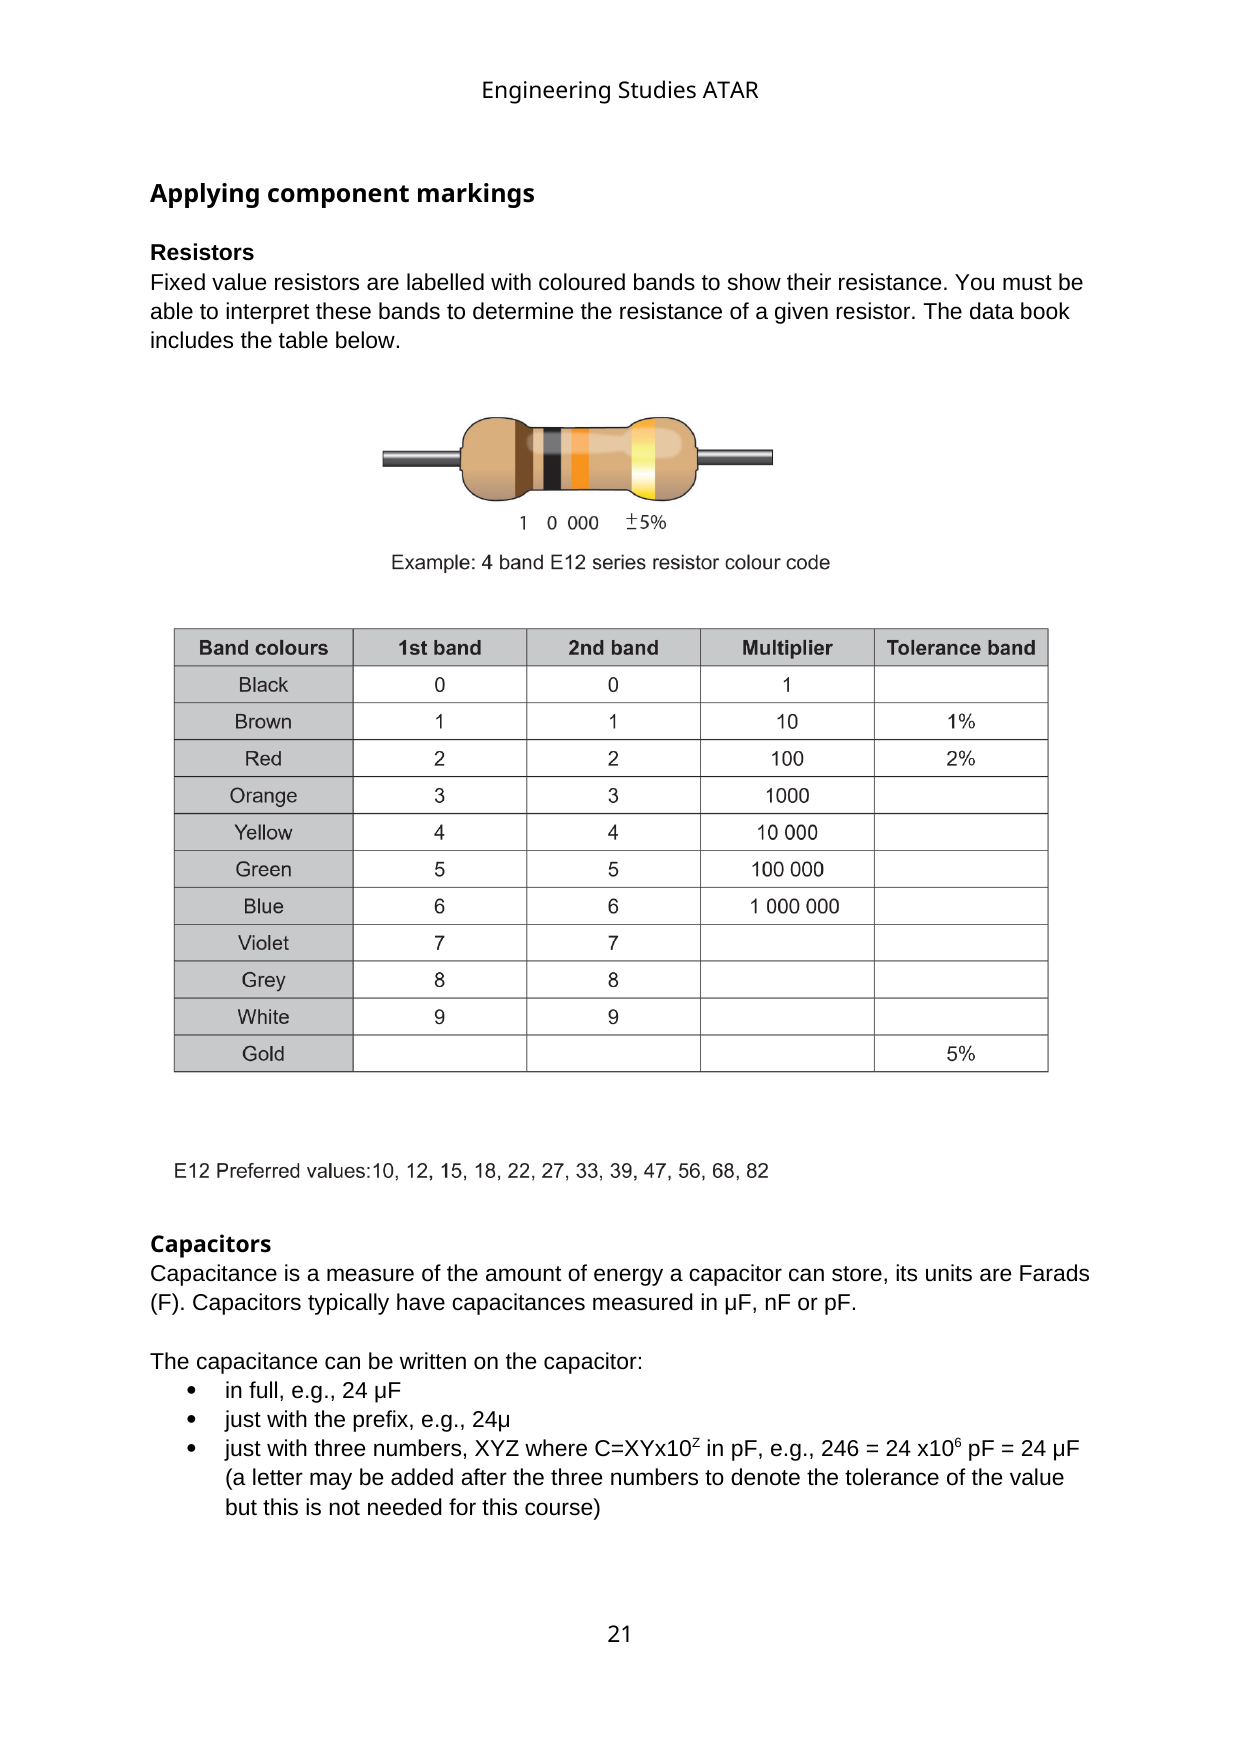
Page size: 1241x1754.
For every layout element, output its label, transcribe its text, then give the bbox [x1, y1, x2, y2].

text Capacitors [150, 1229, 1090, 1258]
list just with three numbers, XYZ where C=XYx10Z in pF, e.g., 246 = 24 x106 pF = 24 μF [187, 1433, 1090, 1462]
list (a letter may be added after the three numbers to denote the tolerance of the value but this is not needed for this course) [225, 1462, 1090, 1521]
text Fixed value resistors are labelled with coloured bands to show their resistance. You must be able to interpret these bands to determine the resistance of a given resistor. The data book includes the table below. [150, 267, 1090, 354]
picture [142, 371, 1083, 1213]
list in full, e.g., 24 μF [187, 1375, 1090, 1404]
list just with the prefix, e.g., 24μ [187, 1404, 1090, 1433]
text Capacitance is a measure of the amount of energy a capacitor can store, its units are Farads (F). Capacitors typically have capacitances measured in μF, nF or pF. [150, 1258, 1090, 1317]
text The capacitance can be written on the capacitor: [150, 1346, 1090, 1375]
text Resistors [150, 237, 1090, 267]
subtitle Applying component markings [150, 179, 1090, 208]
